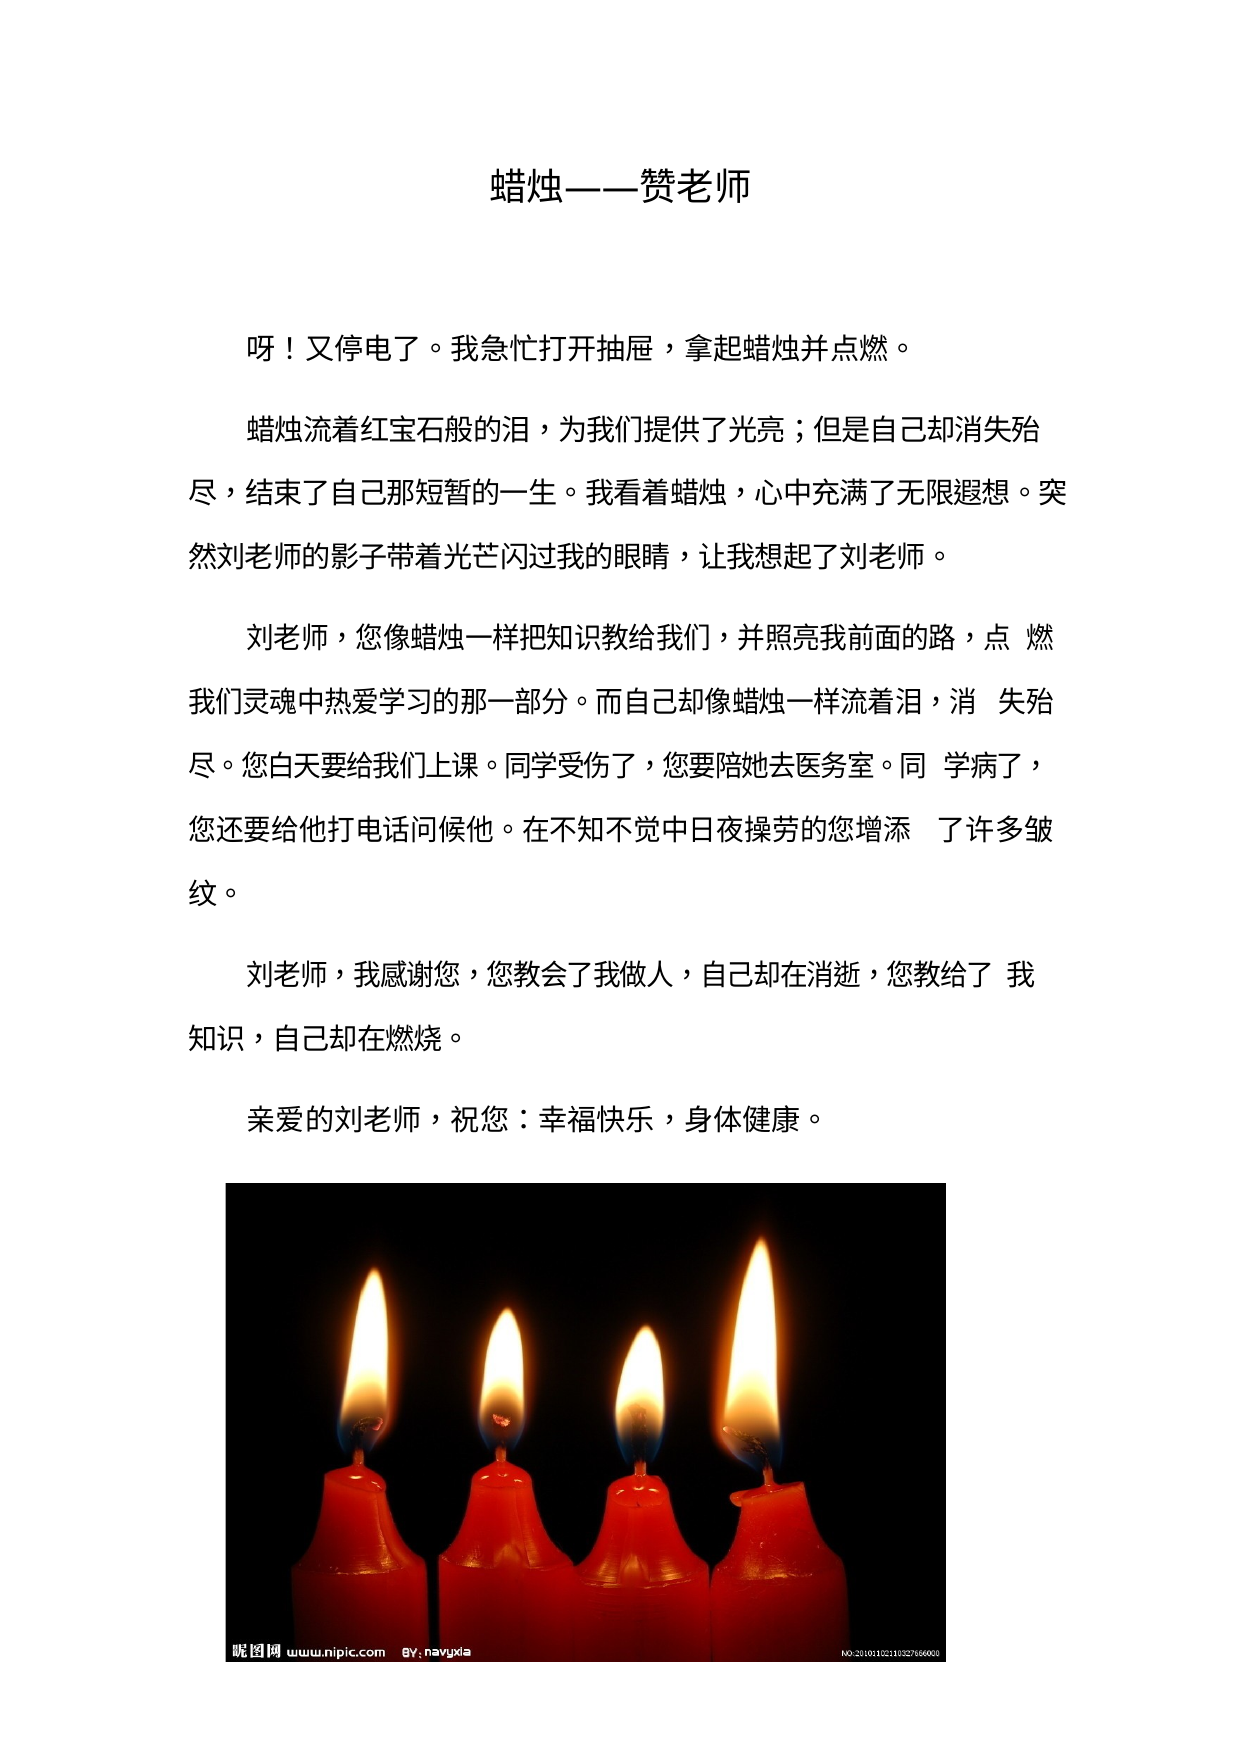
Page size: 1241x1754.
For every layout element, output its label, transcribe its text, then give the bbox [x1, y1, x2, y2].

subtitle 蜡烛——赞老师 [489, 161, 1184, 212]
text 刘老师，我感谢您，您教会了我做人，自己却在消逝，您教给了 我知识，自己却在燃烧。 [188, 954, 1053, 1058]
text 刘老师，您像蜡烛一样把知识教给我们，并照亮我前面的路，点 燃我们灵魂中热爱学习的那一部分。而自己却像蜡烛一样流着泪，消 失殆尽。您白天要给我们上课。同学受伤了，您要陪她去医务室。同 学病了，您还要给他打电话问候他。在不知不觉中日夜操劳的您增添 了许多皱纹。 [188, 618, 1053, 913]
text 呀！又停电了。我急忙打开抽屉，拿起蜡烛并点燃。 [246, 328, 1184, 368]
picture [225, 1183, 946, 1662]
text 蜡烛流着红宝石般的泪，为我们提供了光亮；但是自己却消失殆尽，结束了自己那短暂的一生。我看着蜡烛，心中充满了无限遐想。突然刘老师的影子带着光芒闪过我的眼睛，让我想起了刘老师。 [188, 409, 1068, 576]
text 亲爱的刘老师，祝您：幸福快乐，身体健康。 [246, 1099, 1184, 1139]
